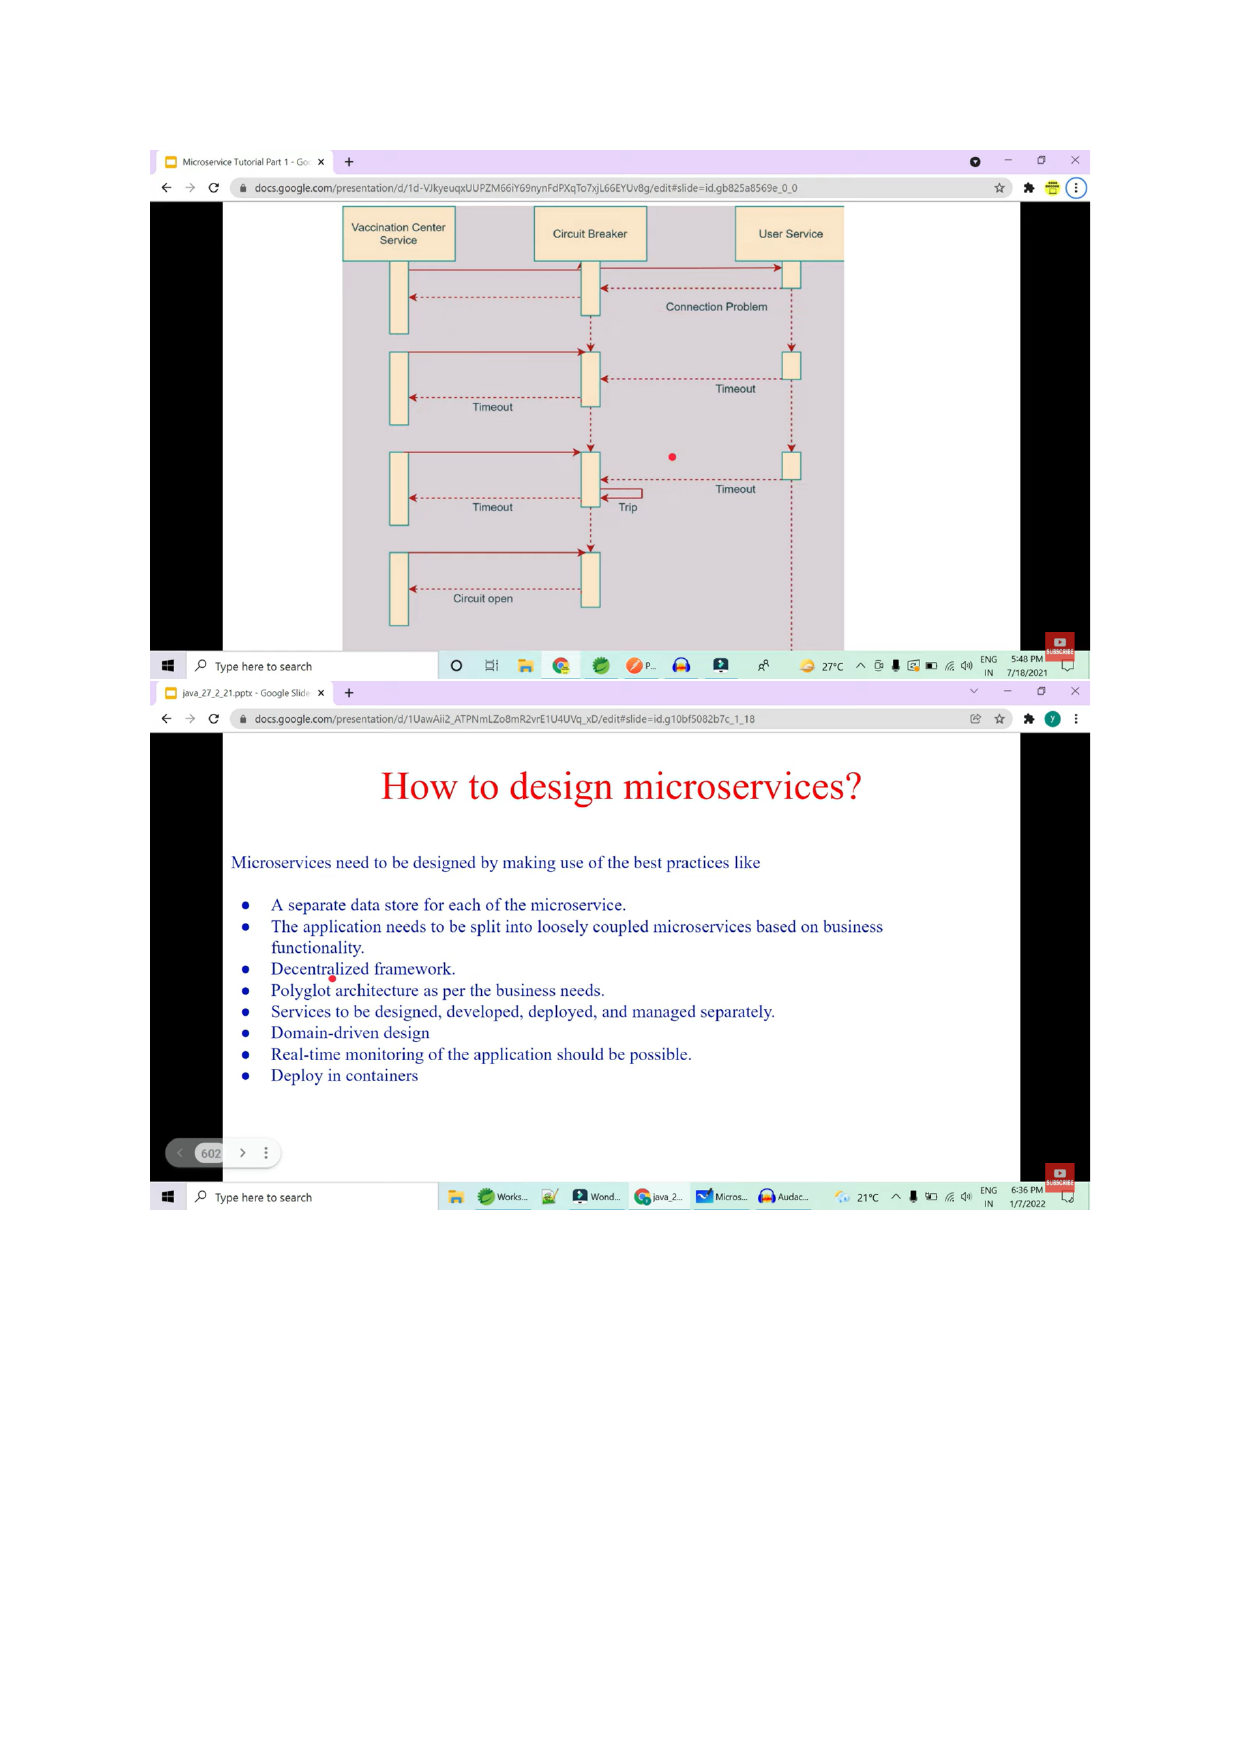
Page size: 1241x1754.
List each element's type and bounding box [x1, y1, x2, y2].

picture [150, 681, 1091, 1210]
picture [150, 150, 1091, 679]
